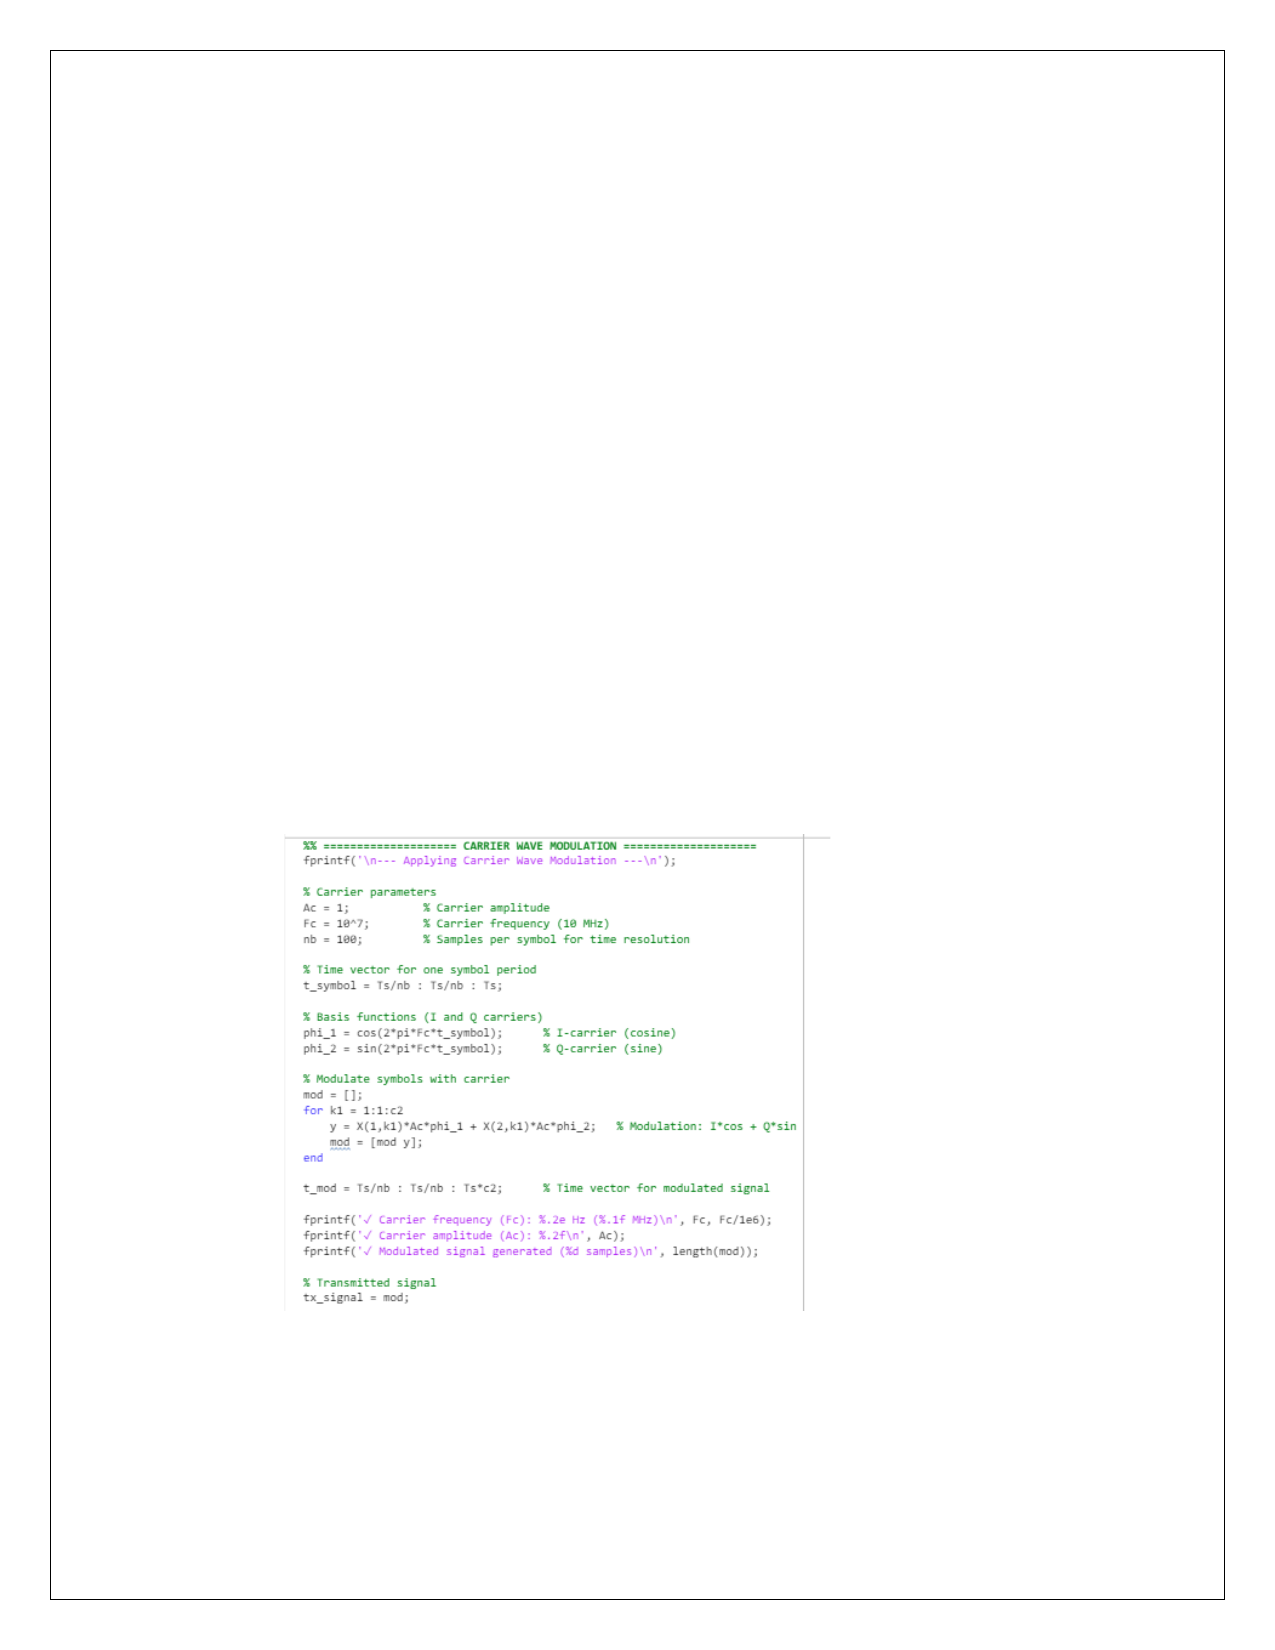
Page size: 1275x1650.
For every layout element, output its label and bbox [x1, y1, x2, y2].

picture [284, 834, 831, 1311]
